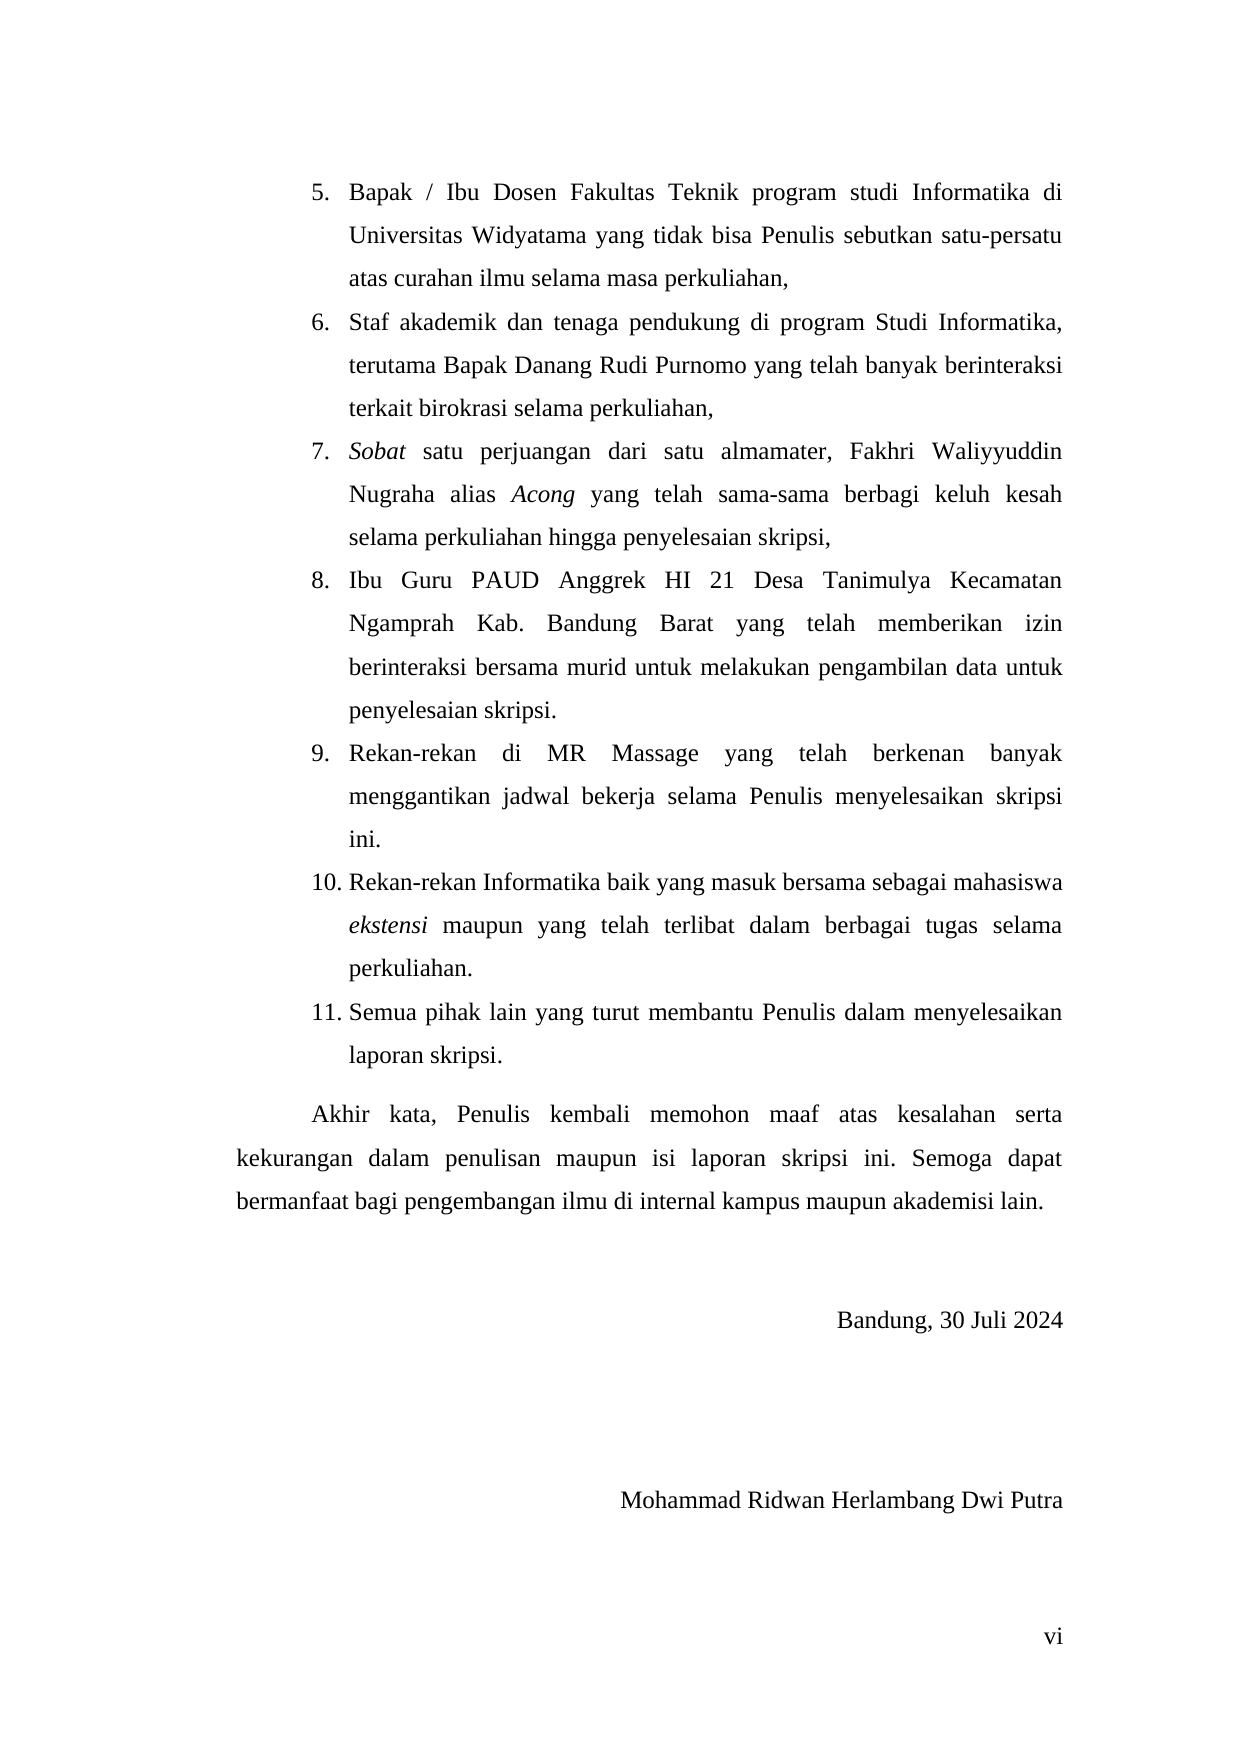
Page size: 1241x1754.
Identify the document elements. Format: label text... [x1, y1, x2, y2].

list Staf akademik dan tenaga pendukung di program Studi Informatika, terutama Bapak Danang Rudi Purnomo yang telah banyak berinteraksi terkait birokrasi selama perkuliahan, [311, 307, 1063, 422]
list Sobat satu perjuangan dari satu almamater, Fakhri Waliyyuddin Nugraha alias Acong yang telah sama-sama berbagi keluh kesah selama perkuliahan hingga penyelesaian skripsi, [311, 436, 1063, 551]
list Rekan-rekan di MR Massage yang telah berkenan banyak menggantikan jadwal bekerja selama Penulis menyelesaikan skripsi ini. [311, 738, 1063, 853]
list Rekan-rekan Informatika baik yang masuk bersama sebagai mahasiswa ekstensi maupun yang telah terlibat dalam berbagai tugas selama perkuliahan. [311, 867, 1063, 982]
list Ibu Guru PAUD Anggrek HI 21 Desa Tanimulya Kecamatan Ngamprah Kab. Bandung Barat yang telah memberikan izin berinteraksi bersama murid untuk melakukan pengambilan data untuk penyelesaian skripsi. [311, 565, 1063, 723]
text Akhir kata, Penulis kembali memohon maaf atas kesalahan serta kekurangan dalam penulisan maupun isi laporan skripsi ini. Semoga dapat bermanfaat bagi pengembangan ilmu di internal kampus maupun akademisi lain. [236, 1099, 1063, 1214]
text Bandung, 30 Juli 2024 [236, 1305, 1063, 1334]
text Mohammad Ridwan Herlambang Dwi Putra [236, 1485, 1063, 1513]
list Bapak / Ibu Dosen Fakultas Teknik program studi Informatika di Universitas Widyatama yang tidak bisa Penulis sebutkan satu-persatu atas curahan ilmu selama masa perkuliahan, [311, 177, 1063, 292]
list Semua pihak lain yang turut membantu Penulis dalam menyelesaikan laporan skripsi. [311, 997, 1063, 1068]
